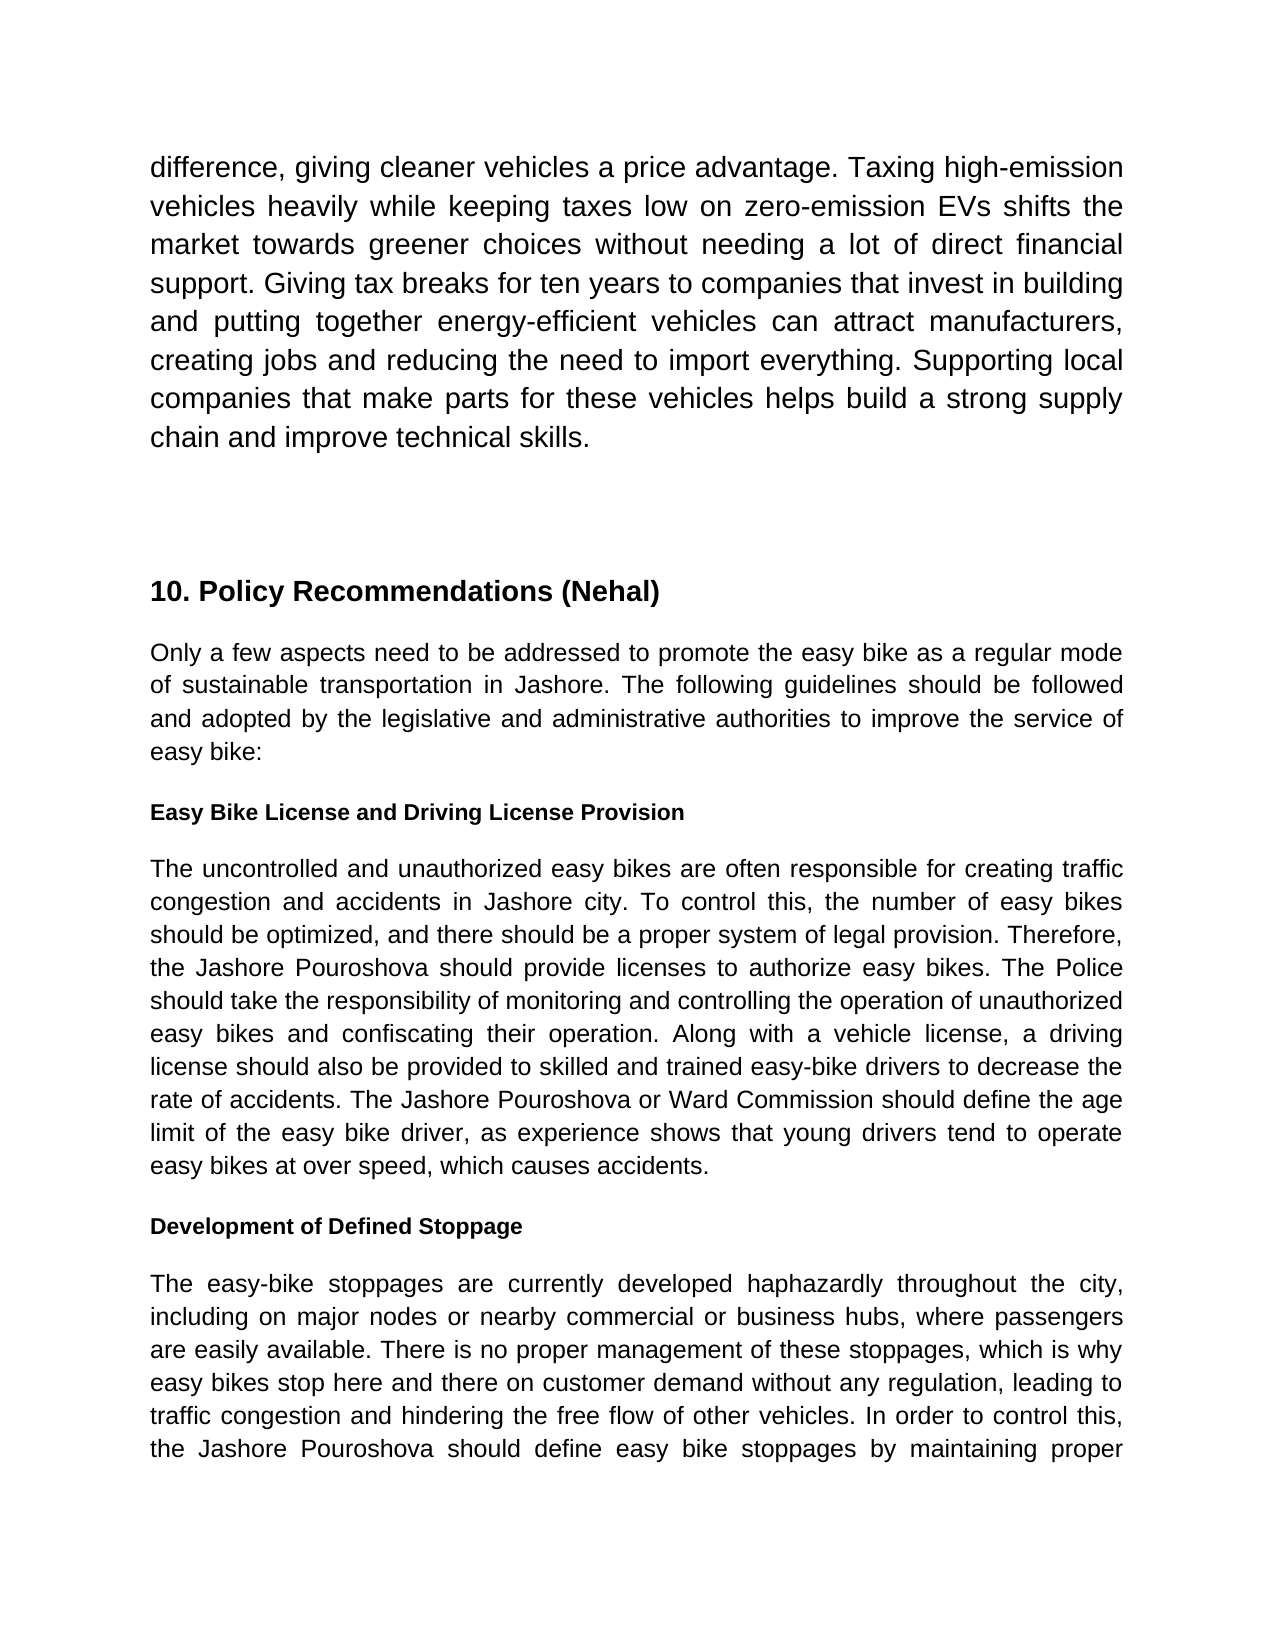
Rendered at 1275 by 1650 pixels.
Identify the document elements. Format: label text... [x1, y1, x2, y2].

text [150, 150, 1125, 453]
text 10. Policy Recommendations (Nehal) [150, 574, 1125, 607]
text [150, 1268, 1125, 1462]
text The uncontrolled and unauthorized easy bikes are often responsible for creating traffic congestion and accidents in Jashore city. To control this, the number of easy bikes should be optimized, and there should be a proper system of legal provision. Therefore, the Jashore Pouroshova should provide licenses to authorize easy bikes. The Police should take the responsibility of monitoring and controlling the operation of unauthorized easy bikes and confiscating their operation. Along with a vehicle license, a driving license should also be provided to skilled and trained easy-bike drivers to decrease the rate of accidents. The Jashore Pouroshova or Ward Commission should define the age limit of the easy bike driver, as experience shows that young drivers tend to operate easy bikes at over speed, which causes accidents. [150, 854, 1125, 1180]
text Only a few aspects need to be addressed to promote the easy bike as a regular mode of sustainable transportation in Jashore. The following guidelines should be followed and adopted by the legislative and administrative authorities to improve the service of easy bike: [150, 637, 1125, 765]
subtitle Easy Bike License and Driving License Provision [150, 799, 1125, 825]
subtitle Development of Defined Stoppage [150, 1213, 1125, 1240]
